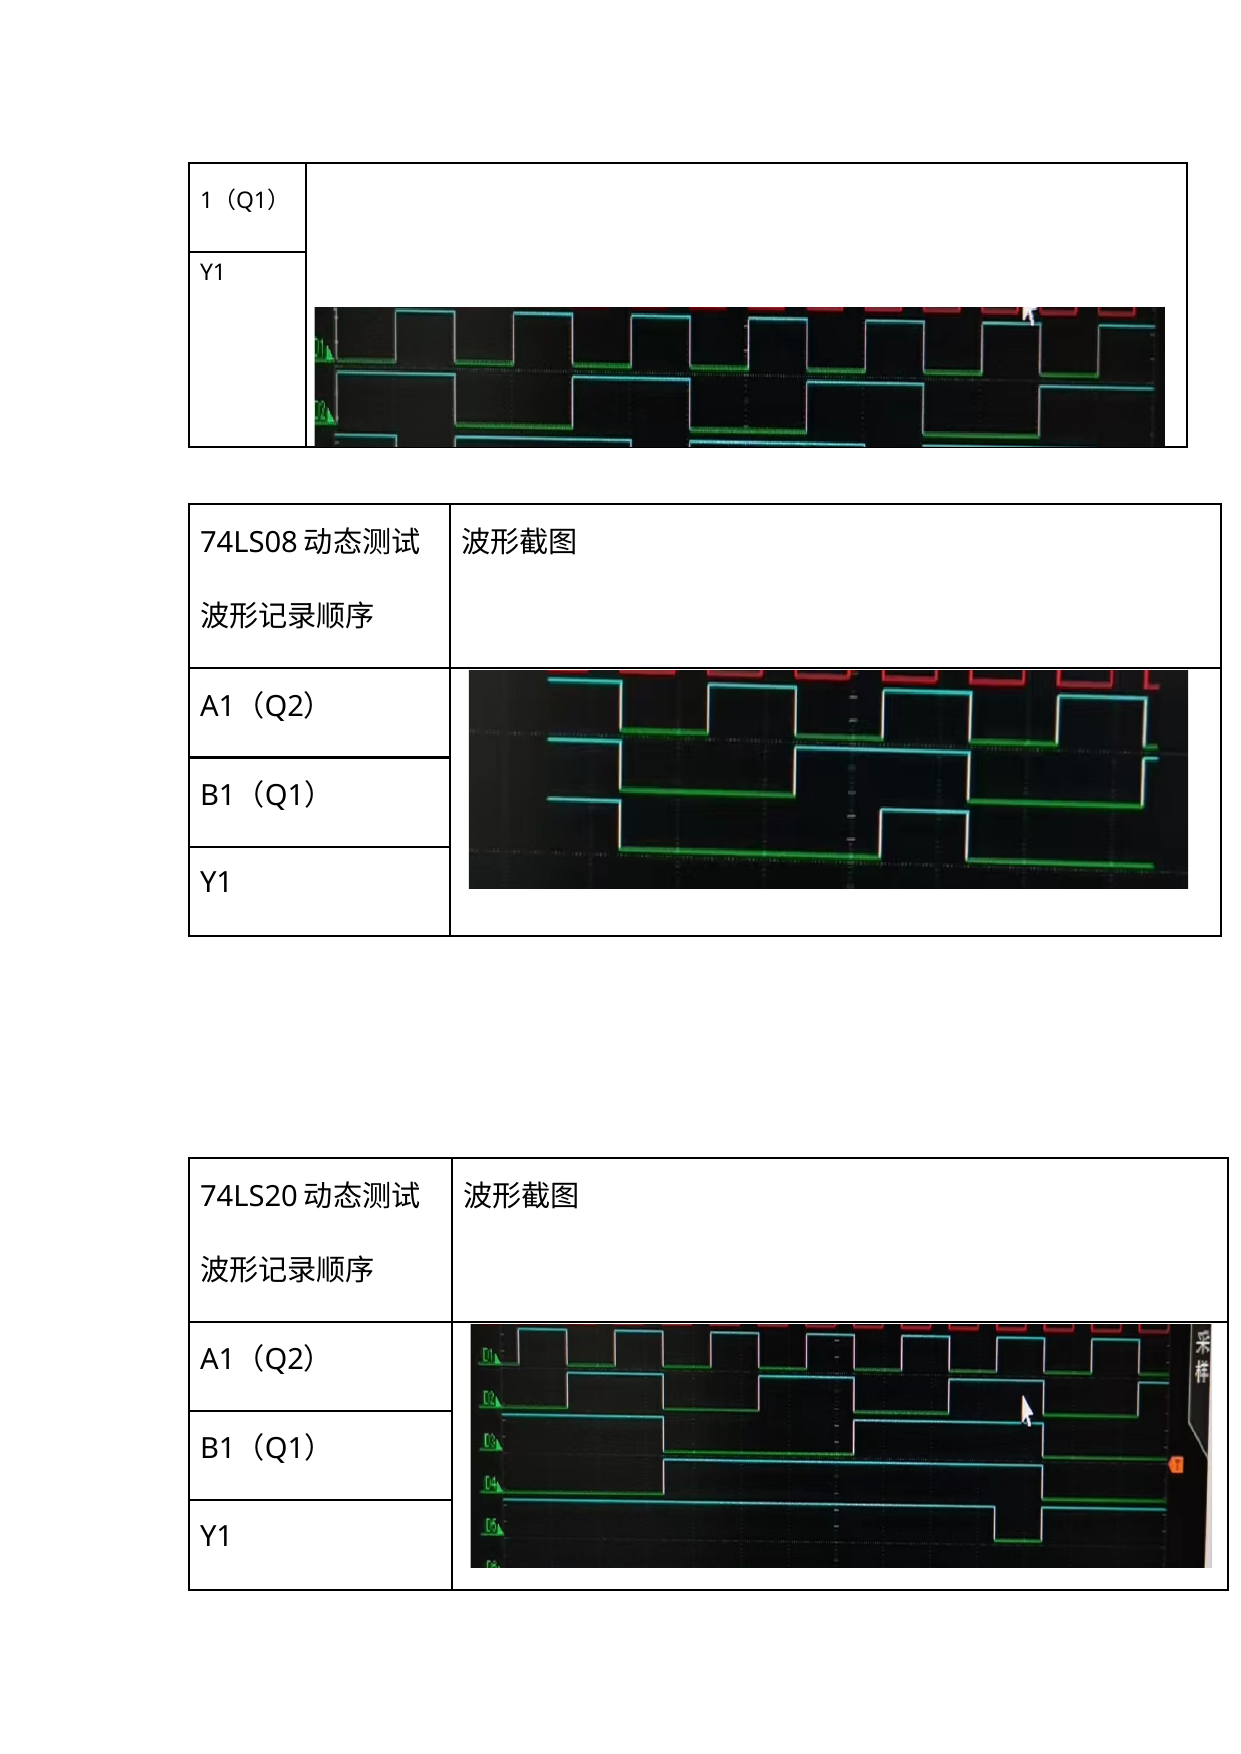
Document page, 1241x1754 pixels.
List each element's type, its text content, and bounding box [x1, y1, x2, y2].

table_header 波形截图 [453, 1159, 1227, 1321]
table_cell Y1 [190, 848, 449, 935]
table_cell B1（Q1） [190, 164, 305, 251]
picture [314, 307, 1165, 447]
table_cell A1（Q2） [190, 669, 449, 756]
table_cell [451, 669, 1220, 935]
table_cell [453, 1323, 1227, 1588]
picture [468, 670, 1189, 889]
table_header 74LS20动态测试波形记录顺序 [190, 1159, 451, 1321]
picture [470, 1324, 1213, 1568]
table_header 波形截图 [451, 505, 1220, 667]
table_header 74LS08动态测试波形记录顺序 [190, 505, 449, 667]
table_cell B1（Q1） [190, 759, 449, 846]
table_cell B1（Q1） [190, 1412, 451, 1499]
table_cell Y1 [190, 1501, 451, 1588]
table_cell Y1 [190, 253, 305, 446]
table_cell A1（Q2） [190, 1323, 451, 1410]
